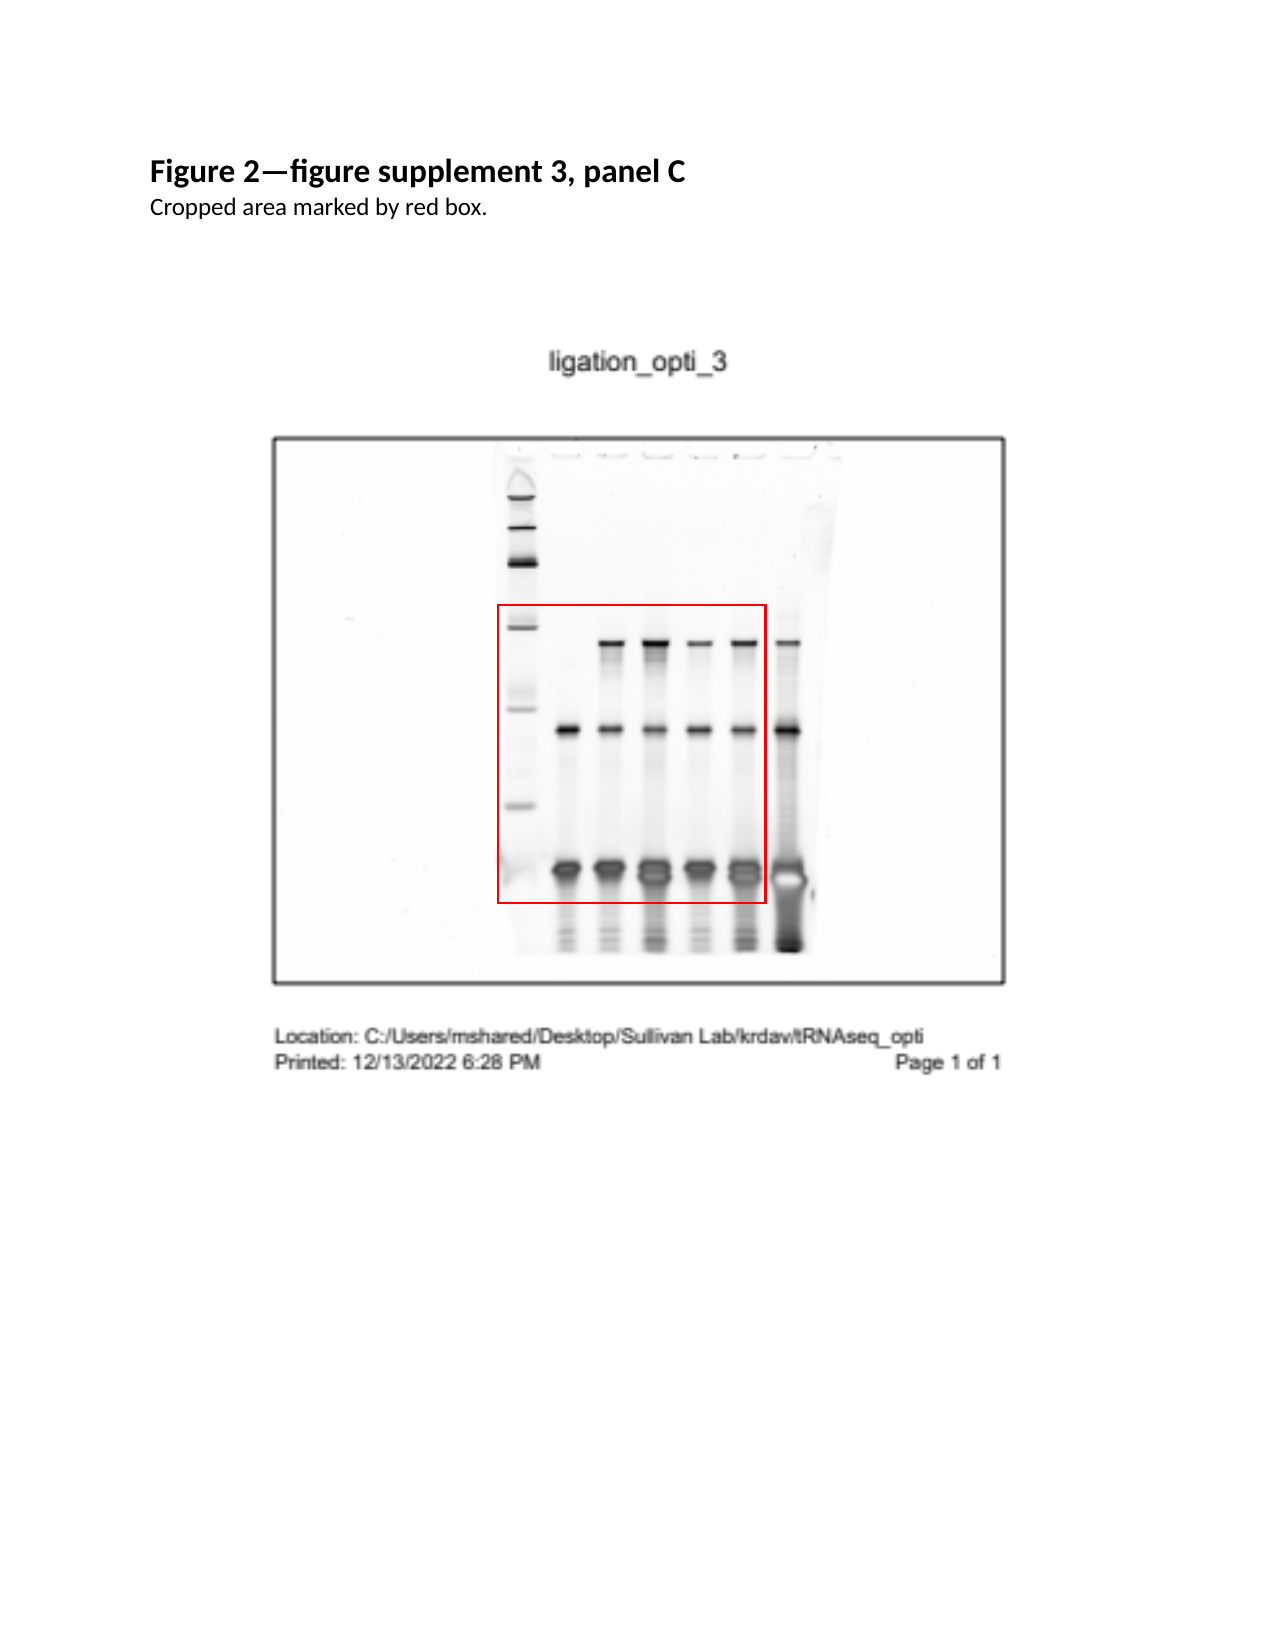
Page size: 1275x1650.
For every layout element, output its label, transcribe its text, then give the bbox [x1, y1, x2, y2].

text Cropped area marked by red box. [150, 191, 1125, 221]
text Figure 2—figure supplement 3, panel C [150, 150, 1125, 191]
